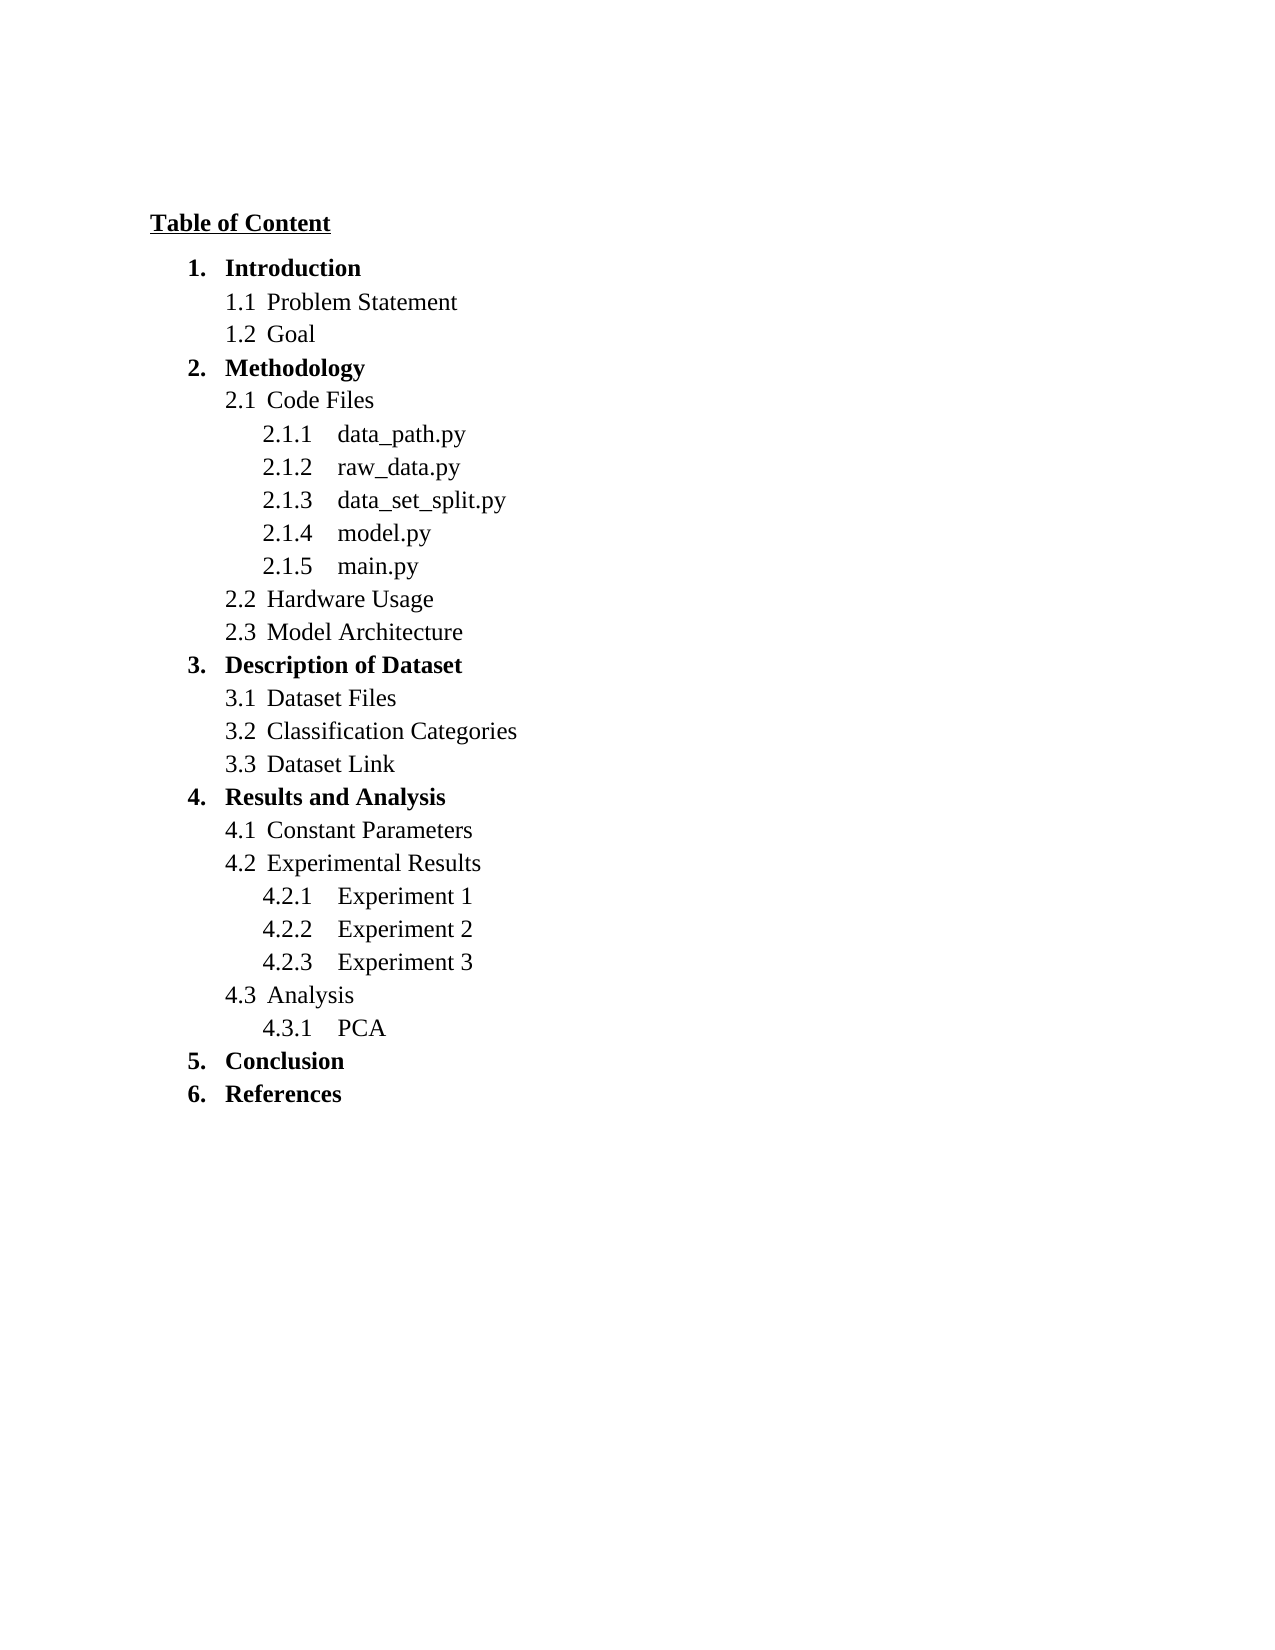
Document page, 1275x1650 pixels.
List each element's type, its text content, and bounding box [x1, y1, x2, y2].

list PCA [262, 1013, 1125, 1042]
list Goal [225, 319, 1125, 348]
list data_path.py [262, 419, 1125, 447]
list Classification Categories [225, 716, 1125, 744]
list Experimental Results [225, 848, 1125, 877]
list Description of Dataset [187, 650, 1125, 678]
list References [187, 1079, 1125, 1108]
list Hardware Usage [225, 584, 1125, 612]
list Conclusion [187, 1046, 1125, 1075]
list Problem Statement [225, 287, 1125, 315]
list raw_data.py [262, 452, 1125, 480]
list Dataset Files [225, 683, 1125, 712]
list Methodology [187, 353, 1125, 381]
list Model Architecture [225, 617, 1125, 646]
list Introduction [187, 253, 1125, 282]
list Experiment 3 [262, 947, 1125, 976]
list Experiment 1 [262, 881, 1125, 910]
list data_set_split.py [262, 485, 1125, 513]
list Code Files [225, 386, 1125, 414]
list main.py [262, 551, 1125, 579]
list Constant Parameters [225, 815, 1125, 844]
list Dataset Link [225, 749, 1125, 778]
list Results and Analysis [187, 782, 1125, 811]
list Analysis [225, 980, 1125, 1009]
list Experiment 2 [262, 914, 1125, 943]
list model.py [262, 518, 1125, 546]
text Table of Content [150, 208, 1125, 237]
